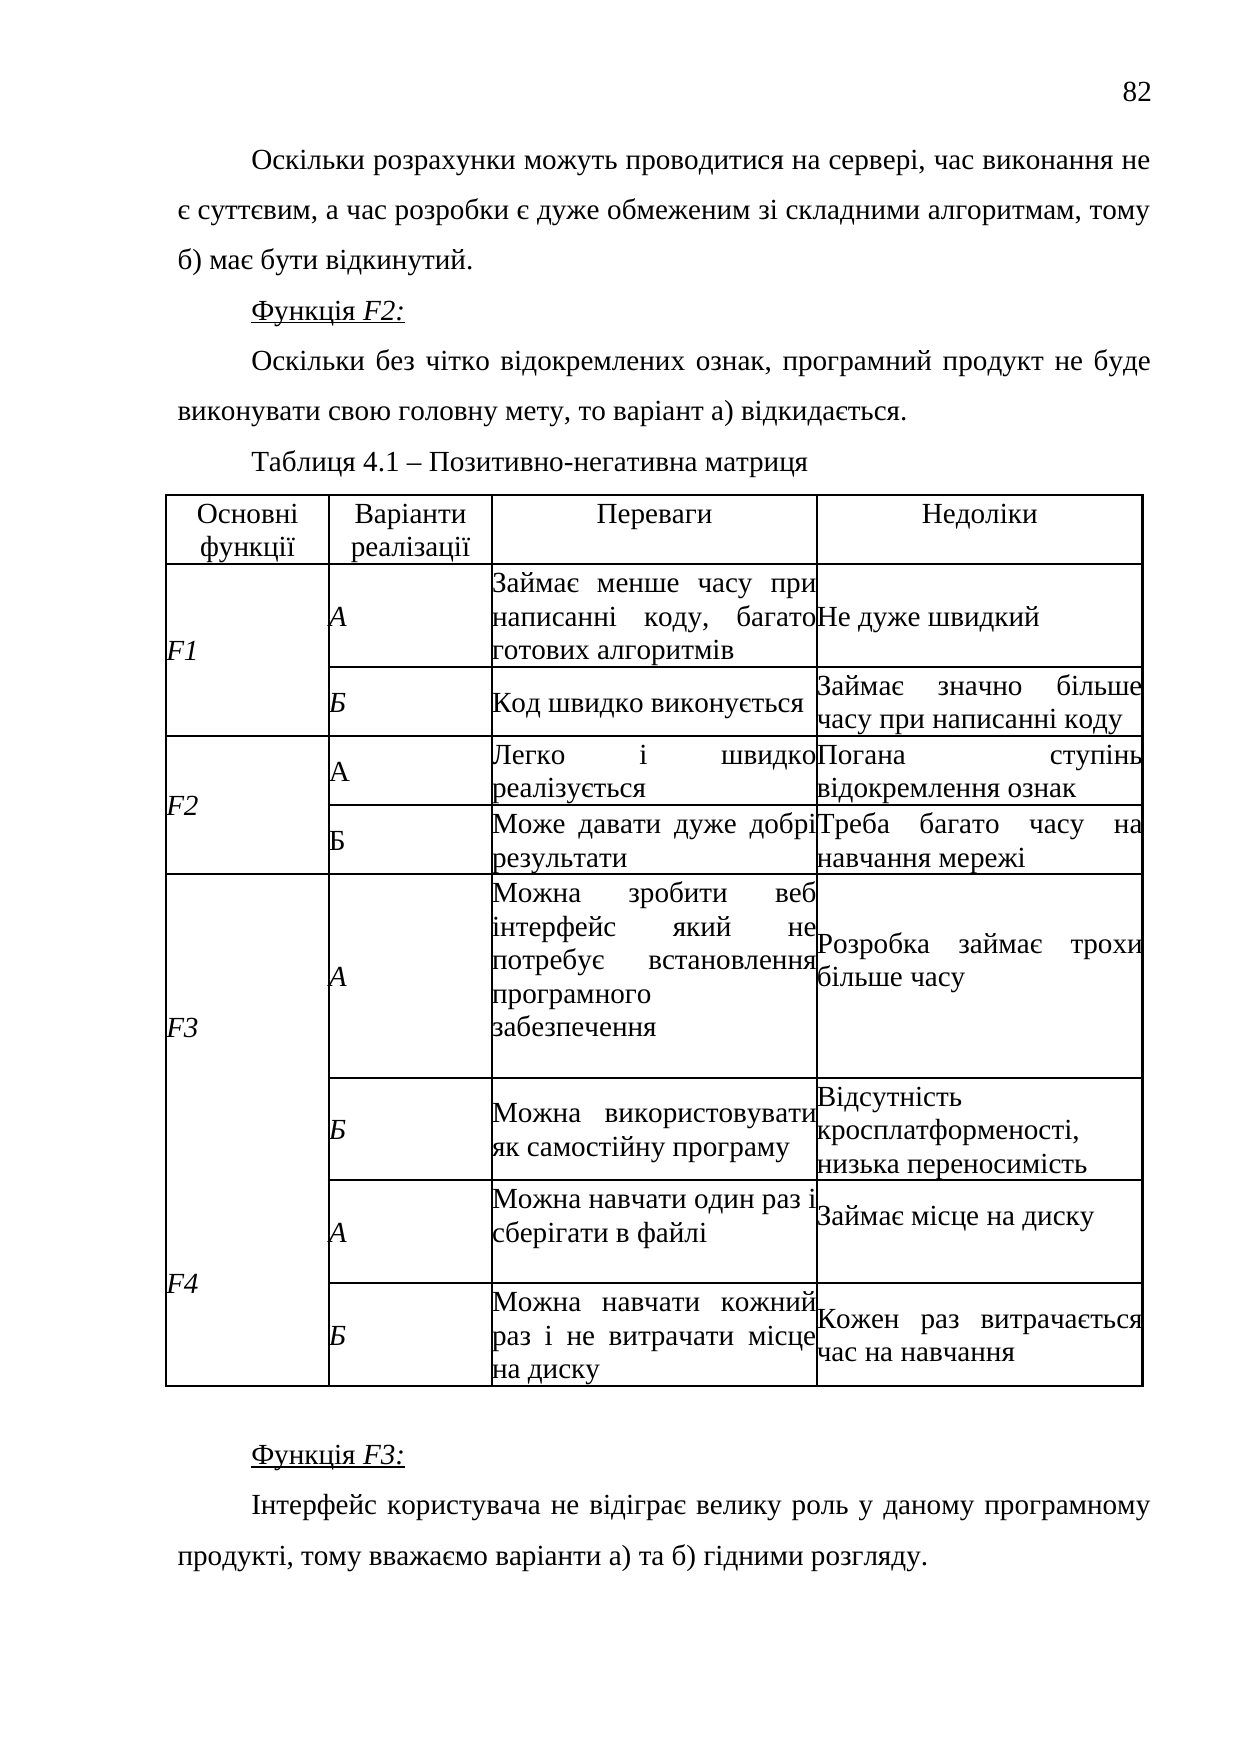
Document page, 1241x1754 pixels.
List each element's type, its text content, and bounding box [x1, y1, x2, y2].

table_header Переваги [493, 496, 816, 563]
table_cell Кожен раз витрачається час на навчання [818, 1284, 1141, 1385]
table_cell Можна навчати один раз і сберігати в файлі [493, 1181, 816, 1282]
text Оскільки розрахунки можуть проводитися на сервері, час виконання не є суттєвим, а час розробки є дуже обмеженим зі складними алгоритмам, тому б) має бути відкинутий. [177, 142, 1152, 276]
table_cell F2 [167, 737, 328, 873]
table_cell F3 [167, 875, 328, 1179]
table_cell Б [330, 806, 491, 873]
text Функція F2: [177, 293, 1152, 326]
text Інтерфейс користувача не відіграє велику роль у даному програмному продукті, тому вважаємо варіанти а) та б) гідними розгляду. [177, 1487, 1152, 1571]
table_cell Не дуже швидкий [818, 565, 1141, 666]
table_cell Б [330, 1079, 491, 1179]
table_cell Треба багато часу на навчання мережі [818, 806, 1141, 873]
table_cell Погана ступінь відокремлення ознак [818, 737, 1141, 804]
table_cell Б [330, 1284, 491, 1385]
table_cell F4 [167, 1179, 328, 1385]
table_cell Можна використовувати як самостійну програму [493, 1079, 816, 1179]
table_cell Займає значно більше часу при написанні коду [818, 668, 1141, 735]
table_cell Можна зробити веб інтерфейс який не потребує встановлення програмного забезпечення [493, 875, 816, 1077]
table_header Основні функції [167, 496, 328, 563]
text Оскільки без чітко відокремлених ознак, програмний продукт не буде виконувати свою головну мету, то варіант а) відкидається. [177, 343, 1152, 427]
table_cell Займає місце на диску [818, 1181, 1141, 1282]
table_cell А [330, 737, 491, 804]
table_cell Може давати дуже добрі результати [493, 806, 816, 873]
table_cell Код швидко виконується [493, 668, 816, 735]
table_cell А [330, 1181, 491, 1282]
table_cell Можна навчати кожний раз і не витрачати місце на диску [493, 1284, 816, 1385]
table_header Недоліки [818, 496, 1141, 563]
table_cell Розробка займає трохи більше часу [818, 875, 1141, 1077]
table_cell Б [330, 668, 491, 735]
text Таблиця 4.1 – Позитивно-негативна матриця [177, 444, 1152, 477]
table_cell Відсутність кросплатформеності, низька переносимість [818, 1079, 1141, 1179]
table_cell А [330, 565, 491, 666]
table_cell F1 [167, 565, 328, 735]
table_cell Займає менше часу при написанні коду, багато готових алгоритмів [493, 565, 816, 666]
table_header Варіанти реалізації [330, 496, 491, 563]
table_cell А [330, 875, 491, 1077]
text Функція F3: [177, 1437, 1152, 1471]
table_cell Легко і швидко реалізується [493, 737, 816, 804]
